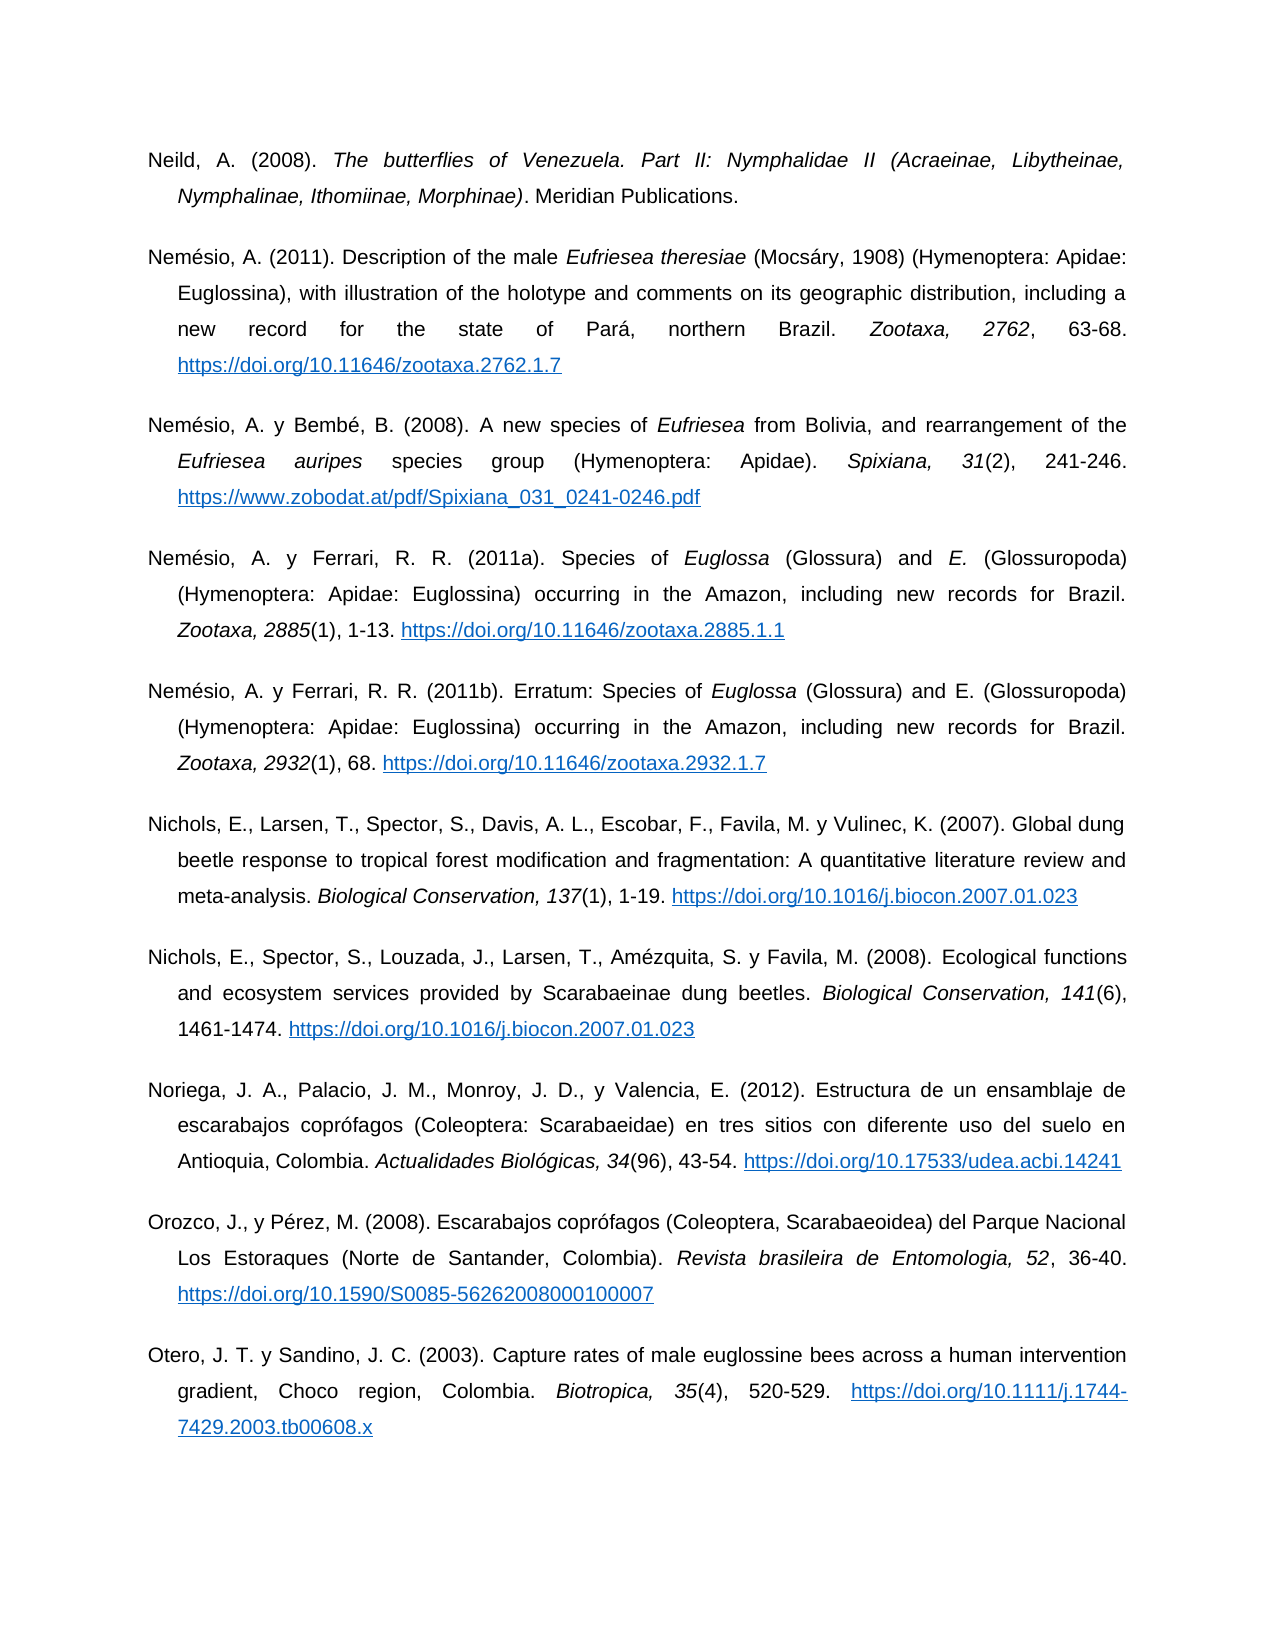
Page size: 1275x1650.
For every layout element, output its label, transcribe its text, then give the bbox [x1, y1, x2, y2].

text Noriega, J. A., Palacio, J. M., Monroy, J. D., y Valencia, E. (2012). Estructura de un ensamblaje de escarabajos coprófagos (Coleoptera: Scarabaeidae) en tres sitios con diferente uso del suelo en Antioquia, Colombia. Actualidades Biológicas, 34(96), 43-54. https://doi.org/10.17533/udea.acbi.14241 [148, 1077, 1127, 1173]
text Nemésio, A. y Ferrari, R. R. (2011b). Erratum: Species of Euglossa (Glossura) and E. (Glossuropoda) (Hymenoptera: Apidae: Euglossina) occurring in the Amazon, including new records for Brazil. Zootaxa, 2932(1), 68. https://doi.org/10.11646/zootaxa.2932.1.7 [148, 679, 1127, 775]
text Nichols, E., Larsen, T., Spector, S., Davis, A. L., Escobar, F., Favila, M. y Vulinec, K. (2007). Global dung beetle response to tropical forest modification and fragmentation: A quantitative literature review and meta-analysis. Biological Conservation, 137(1), 1-19. https://doi.org/10.1016/j.biocon.2007.01.023 [148, 812, 1127, 908]
text Neild, A. (2008). The butterflies of Venezuela. Part II: Nymphalidae II (Acraeinae, Libytheinae, Nymphalinae, Ithomiinae, Morphinae). Meridian Publications. [148, 148, 1127, 208]
text Otero, J. T. y Sandino, J. C. (2003). Capture rates of male euglossine bees across a human intervention gradient, Choco region, Colombia. Biotropica, 35(4), 520-529. https://doi.org/10.1111/j.1744-7429.2003.tb00608.x [148, 1343, 1127, 1439]
text Orozco, J., y Pérez, M. (2008). Escarabajos coprófagos (Coleoptera, Scarabaeoidea) del Parque Nacional Los Estoraques (Norte de Santander, Colombia). Revista brasileira de Entomologia, 52, 36-40. https://doi.org/10.1590/S0085-56262008000100007 [148, 1210, 1127, 1306]
text Nichols, E., Spector, S., Louzada, J., Larsen, T., Amézquita, S. y Favila, M. (2008). Ecological functions and ecosystem services provided by Scarabaeinae dung beetles. Biological Conservation, 141(6), 1461-1474. https://doi.org/10.1016/j.biocon.2007.01.023 [148, 944, 1127, 1040]
text Nemésio, A. (2011). Description of the male Eufriesea theresiae (Mocsáry, 1908) (Hymenoptera: Apidae: Euglossina), with illustration of the holotype and comments on its geographic distribution, including a new record for the state of Pará, northern Brazil. Zootaxa, 2762, 63-68. https://doi.org/10.11646/zootaxa.2762.1.7 [148, 244, 1127, 376]
text Nemésio, A. y Ferrari, R. R. (2011a). Species of Euglossa (Glossura) and E. (Glossuropoda) (Hymenoptera: Apidae: Euglossina) occurring in the Amazon, including new records for Brazil. Zootaxa, 2885(1), 1-13. https://doi.org/10.11646/zootaxa.2885.1.1 [148, 546, 1127, 642]
text Nemésio, A. y Bembé, B. (2008). A new species of Eufriesea from Bolivia, and rearrangement of the Eufriesea auripes species group (Hymenoptera: Apidae). Spixiana, 31(2), 241-246. https://www.zobodat.at/pdf/Spixiana_031_0241-0246.pdf [148, 413, 1127, 509]
